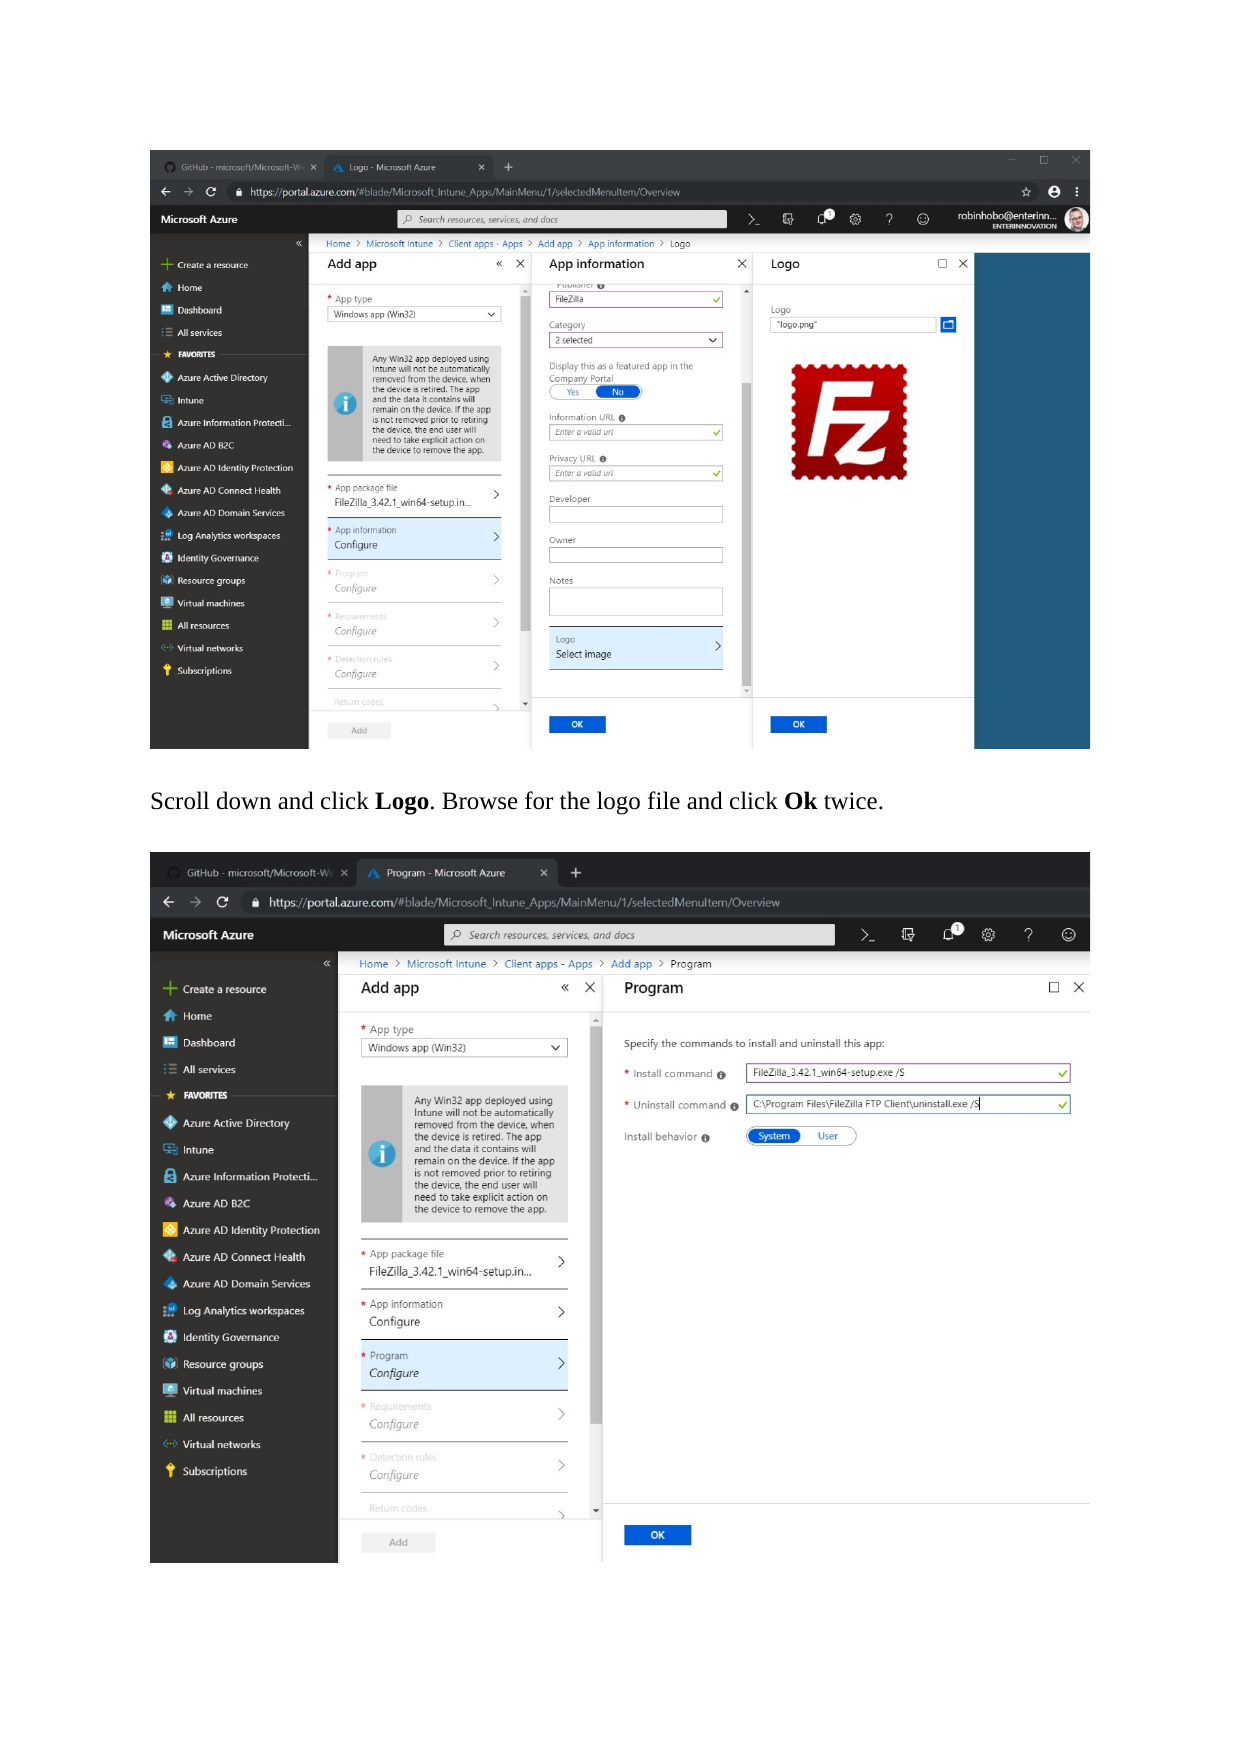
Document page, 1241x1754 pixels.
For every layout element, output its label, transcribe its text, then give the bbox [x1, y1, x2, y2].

picture [150, 852, 1091, 1563]
picture [150, 150, 1091, 749]
text Scroll down and click Logo. Browse for the logo file and click Ok twice. [150, 786, 1090, 815]
